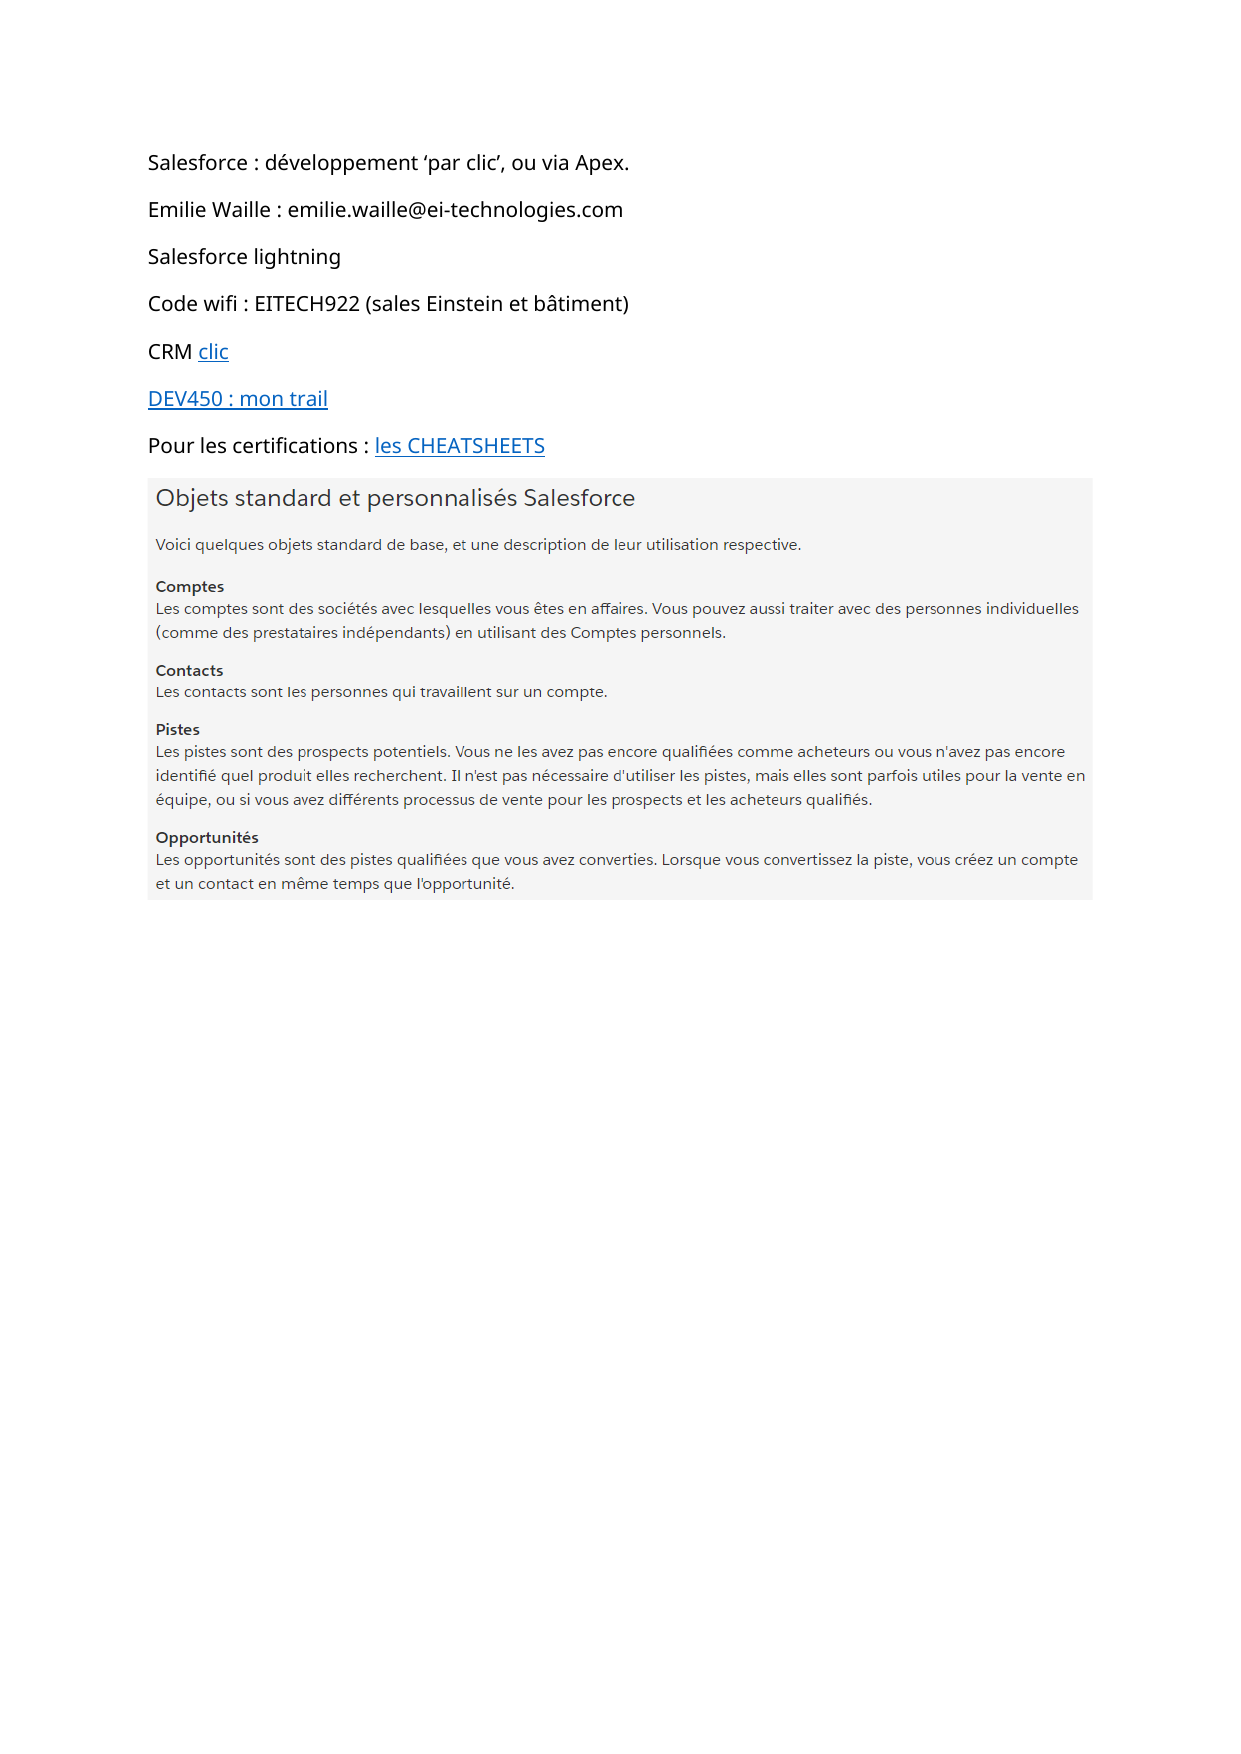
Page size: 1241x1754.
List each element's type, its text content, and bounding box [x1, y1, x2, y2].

text Salesforce : développement ‘par clic’, ou via Apex. [148, 148, 1093, 176]
text Emilie Waille : emilie.waille@ei-technologies.com [148, 195, 1093, 223]
text CRM clic [148, 337, 1093, 365]
picture [147, 478, 1093, 900]
text Pour les certifications : les CHEATSHEETS [148, 431, 1093, 460]
text Salesforce lightning [148, 242, 1093, 271]
text DEV450 : mon trail [148, 384, 1093, 412]
text Code wifi : EITECH922 (sales Einstein et bâtiment) [148, 289, 1093, 318]
